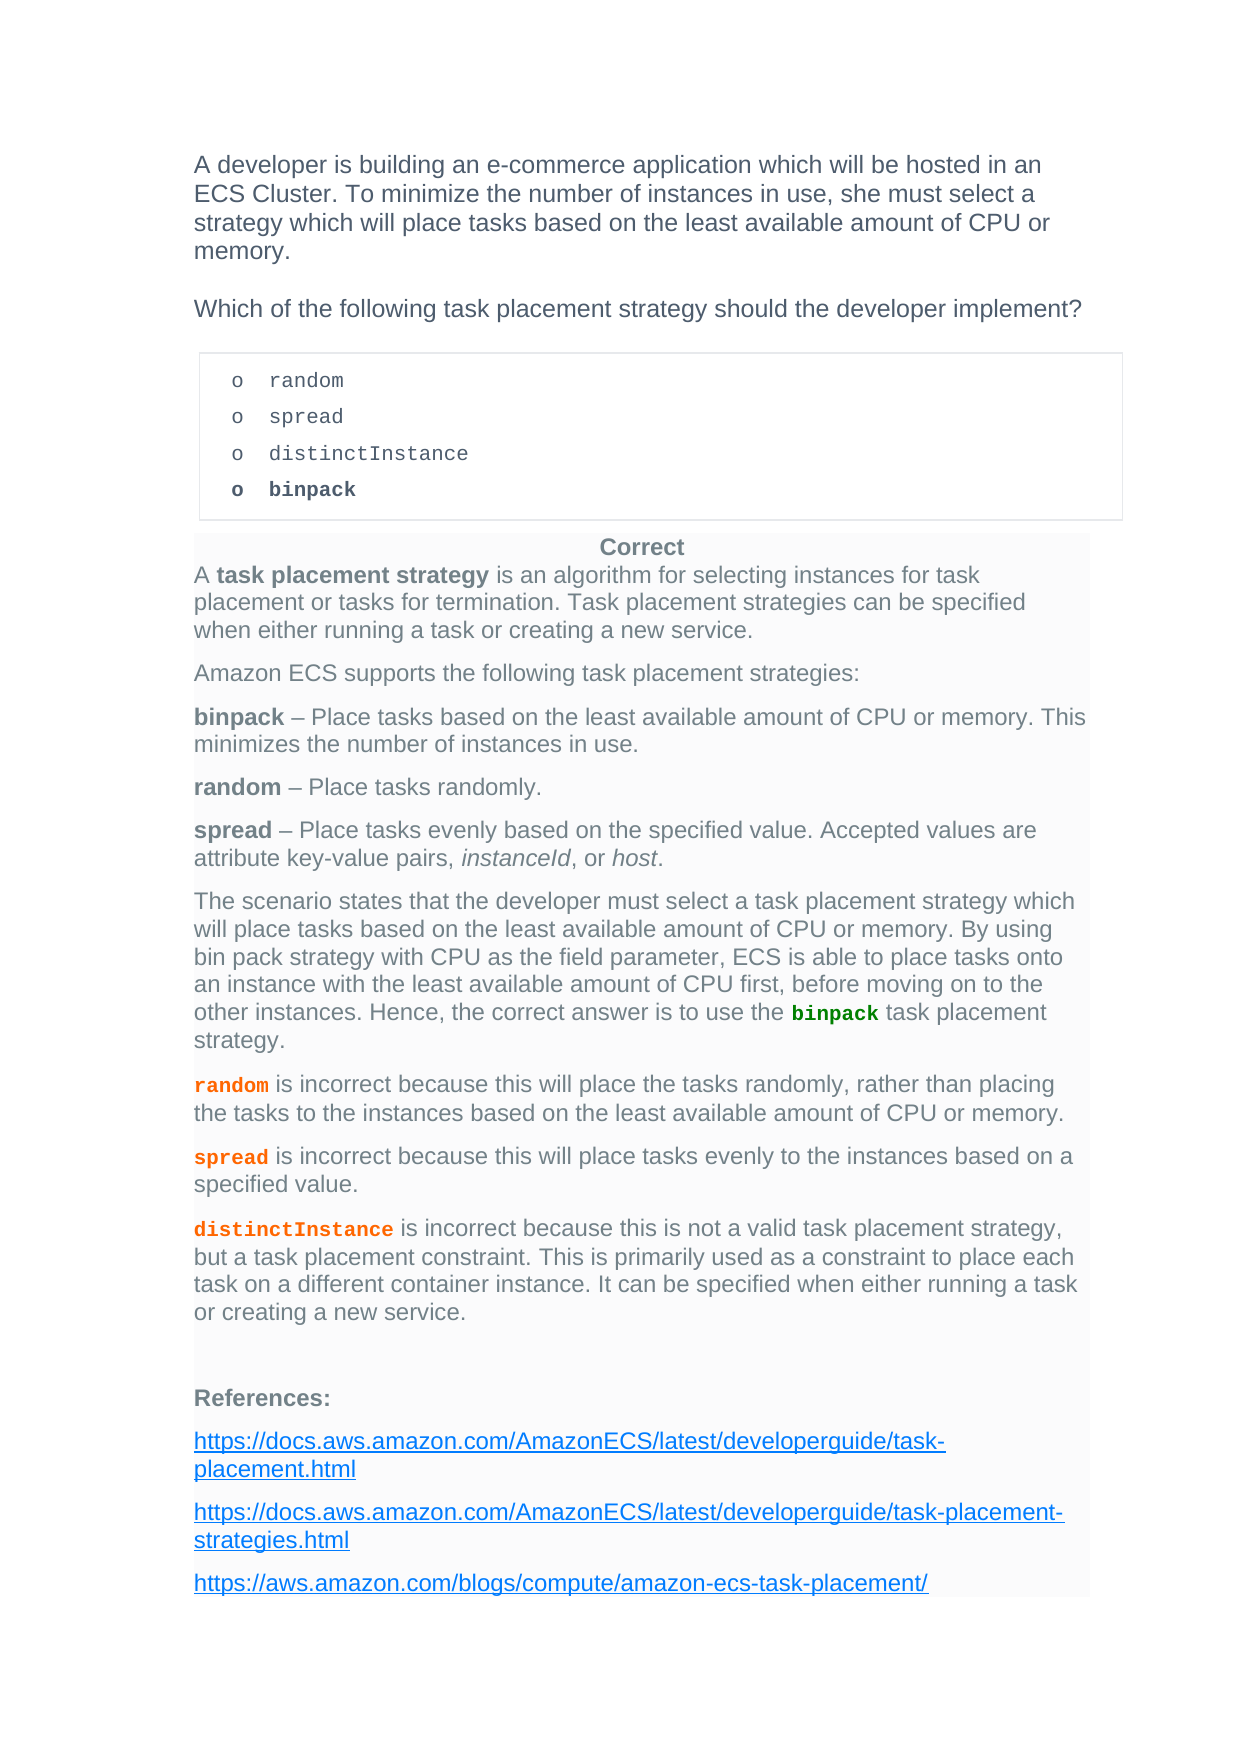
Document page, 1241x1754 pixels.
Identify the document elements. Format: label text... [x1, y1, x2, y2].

list distinctInstance [200, 424, 1122, 461]
text Amazon ECS supports the following task placement strategies: [194, 659, 1090, 687]
text https://docs.aws.amazon.com/AmazonECS/latest/developerguide/task-placement.html [194, 1427, 1090, 1482]
list spread [200, 388, 1122, 424]
text spread is incorrect because this will place tasks evenly to the instances based on a specified value. [194, 1142, 1090, 1198]
text Correct [194, 533, 1090, 561]
text https://docs.aws.amazon.com/AmazonECS/latest/developerguide/task-placement-strategies.html [194, 1498, 1090, 1553]
text binpack – Place tasks based on the least available amount of CPU or memory. This minimizes the number of instances in use. [194, 702, 1090, 758]
list binpack [200, 461, 1122, 519]
text A developer is building an e-commerce application which will be hosted in an ECS Cluster. To minimize the number of instances in use, she must select a strategy which will place tasks based on the least available amount of CPU or memory. [194, 150, 1090, 265]
text random is incorrect because this will place the tasks randomly, rather than placing the tasks to the instances based on the least available amount of CPU or memory. [194, 1070, 1090, 1126]
text A task placement strategy is an algorithm for selecting instances for task placement or tasks for termination. Task placement strategies can be specified when either running a task or creating a new service. [194, 561, 1090, 643]
text https://aws.amazon.com/blogs/compute/amazon-ecs-task-placement/ [194, 1569, 1090, 1597]
text random – Place tasks randomly. [194, 773, 1090, 801]
text References: [194, 1384, 1090, 1412]
text spread – Place tasks evenly based on the specified value. Accepted values are attribute key-value pairs, instanceId, or host. [194, 816, 1090, 872]
text The scenario states that the developer must select a task placement strategy which will place tasks based on the least available amount of CPU or memory. By using bin pack strategy with CPU as the field parameter, ECS is able to place tasks onto an instance with the least available amount of CPU first, before moving on to the other instances. Hence, the correct answer is to use the binpack task placement strategy. [194, 887, 1090, 1054]
text Which of the following task placement strategy should the developer implement? [194, 294, 1090, 323]
text distinctInstance is incorrect because this is not a valid task placement strategy, but a task placement constraint. This is primarily used as a constraint to place each task on a different container instance. It can be specified when either running a task or creating a new service. [194, 1214, 1090, 1325]
list random [200, 354, 1122, 388]
